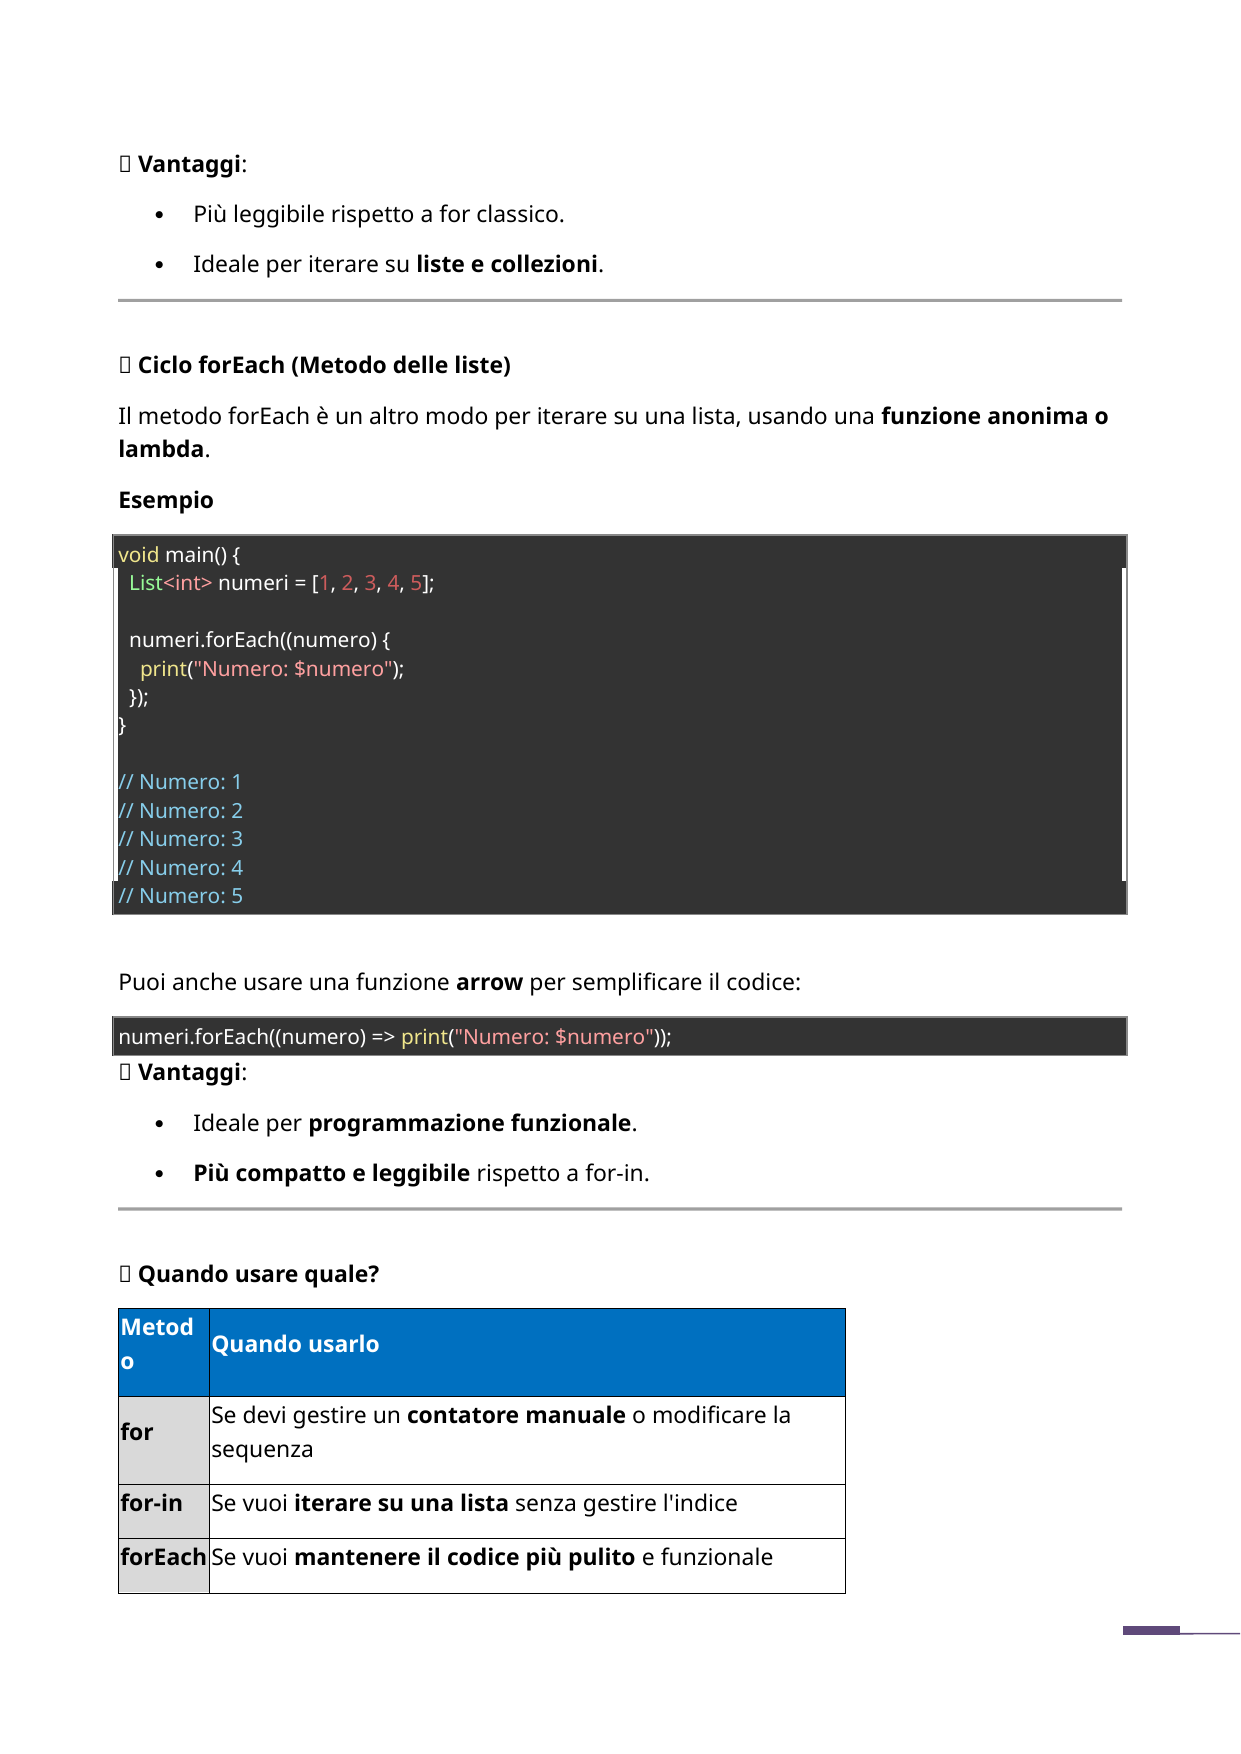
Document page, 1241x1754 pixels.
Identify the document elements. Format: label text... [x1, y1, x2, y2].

table_header Quando usarlo [210, 1309, 845, 1396]
list Più compatto e leggibile rispetto a for-in. [156, 1157, 1122, 1188]
table_cell forEach [119, 1539, 209, 1592]
text // Numero: 1 [118, 767, 1122, 796]
list Più leggibile rispetto a for classico. [156, 198, 1122, 229]
text 🔹 Ciclo forEach (Metodo delle liste) [118, 349, 1122, 381]
list Ideale per iterare su liste e collezioni. [156, 248, 1122, 280]
list Ideale per programmazione funzionale. [156, 1107, 1122, 1138]
text numeri.forEach((numero) { [118, 625, 1122, 654]
table_cell for [119, 1397, 209, 1484]
text // Numero: 5 [114, 876, 1126, 914]
text Puoi anche usare una funzione arrow per semplificare il codice: [118, 966, 1122, 997]
table_header Metodo [119, 1309, 209, 1396]
text print("Numero: $numero"); [118, 654, 1122, 682]
text // Numero: 2 [118, 796, 1122, 824]
text } [118, 711, 1122, 739]
text 🔹 Vantaggi: [118, 148, 1122, 179]
table_cell for-in [119, 1485, 209, 1538]
text numeri.forEach((numero) => print("Numero: $numero")); [114, 1018, 1126, 1055]
table_cell Se vuoi mantenere il codice più pulito e funzionale [210, 1539, 845, 1592]
text List<int> numeri = [1, 2, 3, 4, 5]; [118, 568, 1122, 597]
text Il metodo forEach è un altro modo per iterare su una lista, usando una funzione anonima o lambda. [118, 400, 1122, 465]
text Esempio [118, 484, 1122, 515]
text }); [118, 682, 1122, 711]
text // Numero: 4 [118, 853, 1122, 876]
text void main() { [114, 536, 1126, 568]
text 🔹 Vantaggi: [118, 1056, 1122, 1087]
text // Numero: 3 [118, 824, 1122, 853]
text 🔹 Quando usare quale? [118, 1258, 1122, 1289]
table_cell Se vuoi iterare su una lista senza gestire l'indice [210, 1485, 845, 1538]
table_cell Se devi gestire un contatore manuale o modificare la sequenza [210, 1397, 845, 1484]
